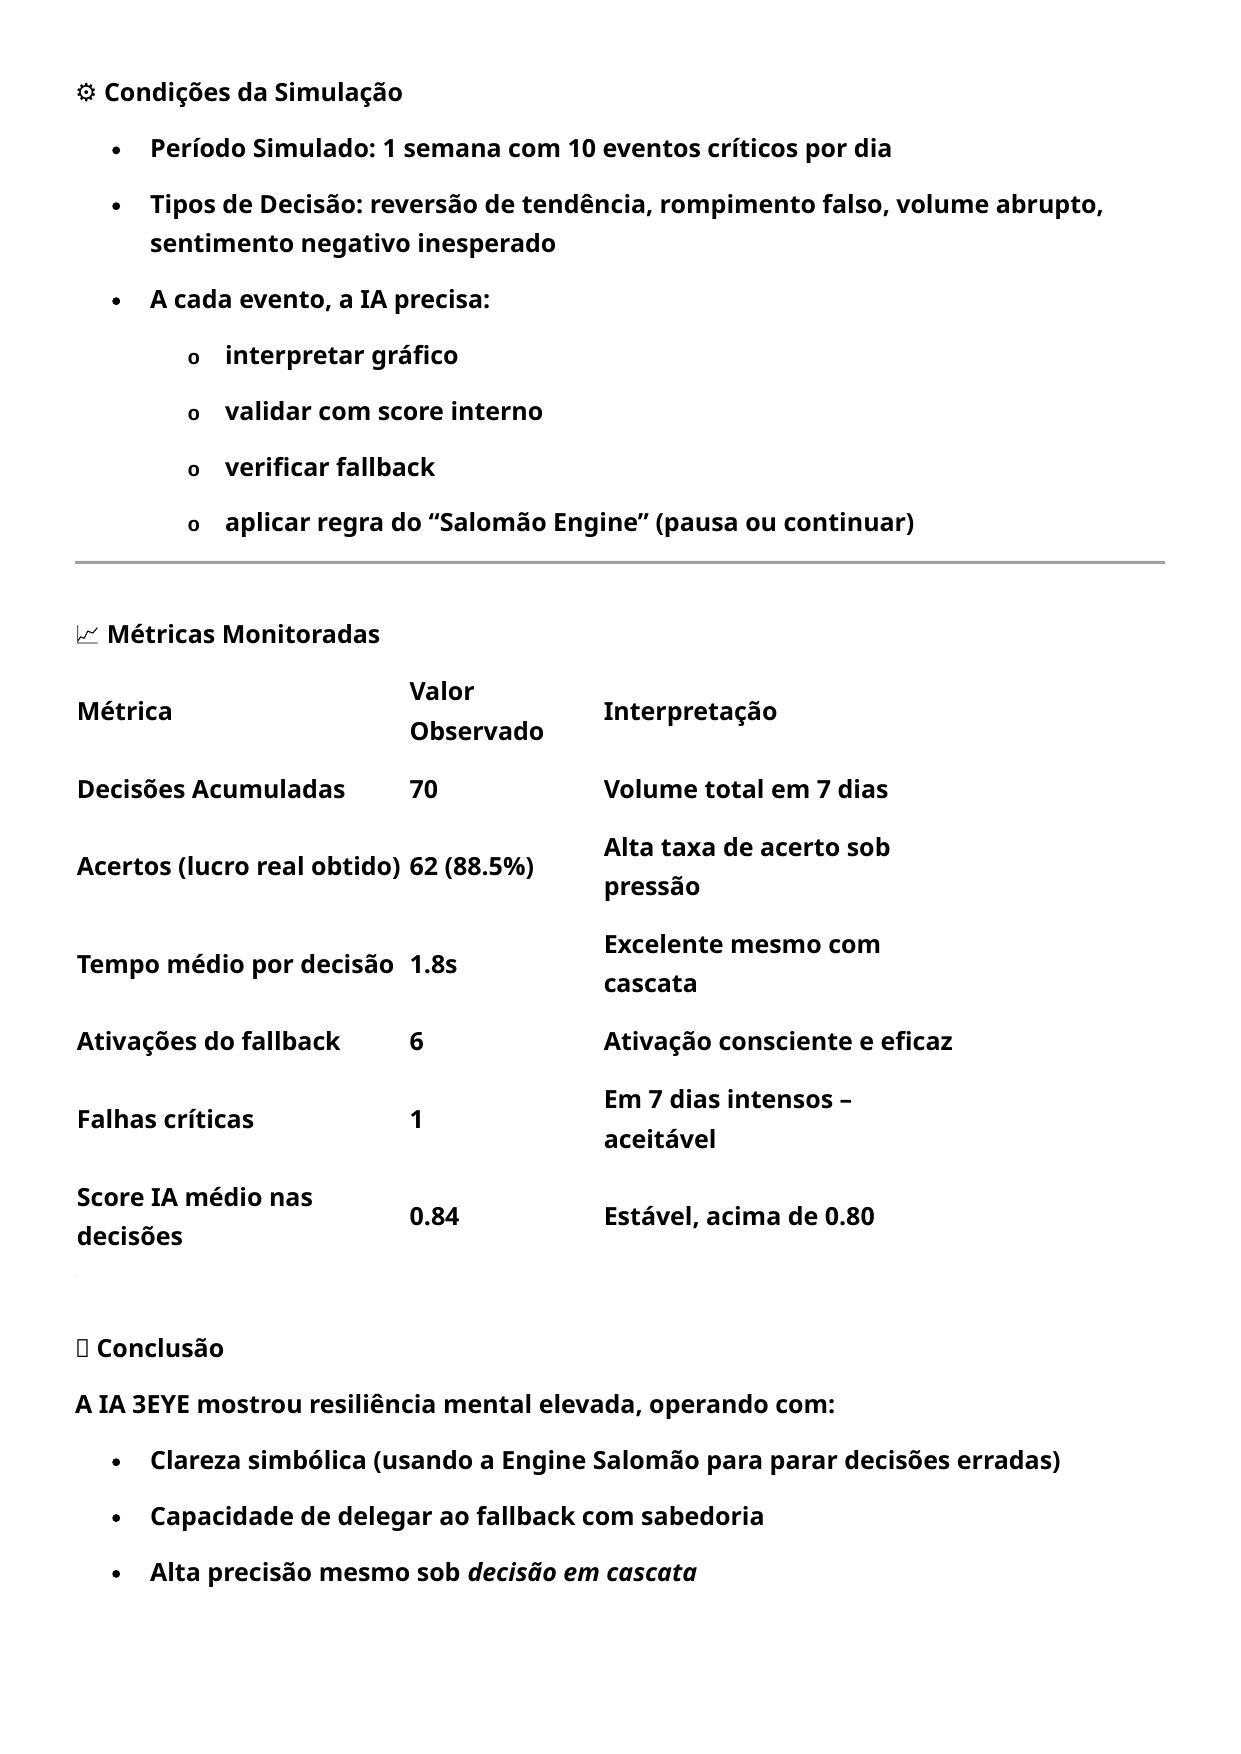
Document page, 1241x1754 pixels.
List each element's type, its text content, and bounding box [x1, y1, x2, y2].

table_cell 62 (88.5%) [408, 828, 602, 925]
list interpretar gráfico [187, 337, 1165, 372]
list Alta precisão mesmo sob decisão em cascata [112, 1554, 1165, 1588]
table_cell Volume total em 7 dias [602, 770, 964, 828]
text ⚙️ Condições da Simulação [75, 75, 1165, 109]
list Capacidade de delegar ao fallback com sabedoria [112, 1498, 1165, 1533]
table_cell Ativação consciente e eficaz [602, 1023, 964, 1081]
table_cell Excelente mesmo com cascata [602, 925, 964, 1022]
table_cell Estável, acima de 0.80 [602, 1178, 964, 1275]
table_cell 1.8s [408, 925, 602, 1022]
table_cell Decisões Acumuladas [75, 770, 408, 828]
table_cell Score IA médio nas decisões [75, 1178, 408, 1275]
list A cada evento, a IA precisa: [112, 282, 1165, 316]
table_cell Alta taxa de acerto sob pressão [602, 828, 964, 925]
table_cell Acertos (lucro real obtido) [75, 828, 408, 925]
table_cell 1 [408, 1081, 602, 1178]
list Clareza simbólica (usando a Engine Salomão para parar decisões erradas) [112, 1443, 1165, 1477]
list validar com score interno [187, 393, 1165, 427]
list aplicar regra do “Salomão Engine” (pausa ou continuar) [187, 505, 1165, 539]
table_header Métrica [75, 673, 408, 770]
table_cell Em 7 dias intensos – aceitável [602, 1081, 964, 1178]
text 📈 Métricas Monitoradas [75, 617, 1165, 651]
list Período Simulado: 1 semana com 10 eventos críticos por dia [112, 131, 1165, 165]
table_header Valor Observado [408, 673, 602, 770]
table_cell 6 [408, 1023, 602, 1081]
list Tipos de Decisão: reversão de tendência, rompimento falso, volume abrupto, sentimento negativo inesperado [112, 187, 1165, 260]
text 🧠 Conclusão [75, 1331, 1165, 1365]
table_cell 0.84 [408, 1178, 602, 1275]
table_cell Falhas críticas [75, 1081, 408, 1178]
table_cell Ativações do fallback [75, 1023, 408, 1081]
list verificar fallback [187, 449, 1165, 483]
table_cell Tempo médio por decisão [75, 925, 408, 1022]
table_header Interpretação [602, 673, 964, 770]
table_cell 70 [408, 770, 602, 828]
text A IA 3EYE mostrou resiliência mental elevada, operando com: [75, 1387, 1165, 1421]
